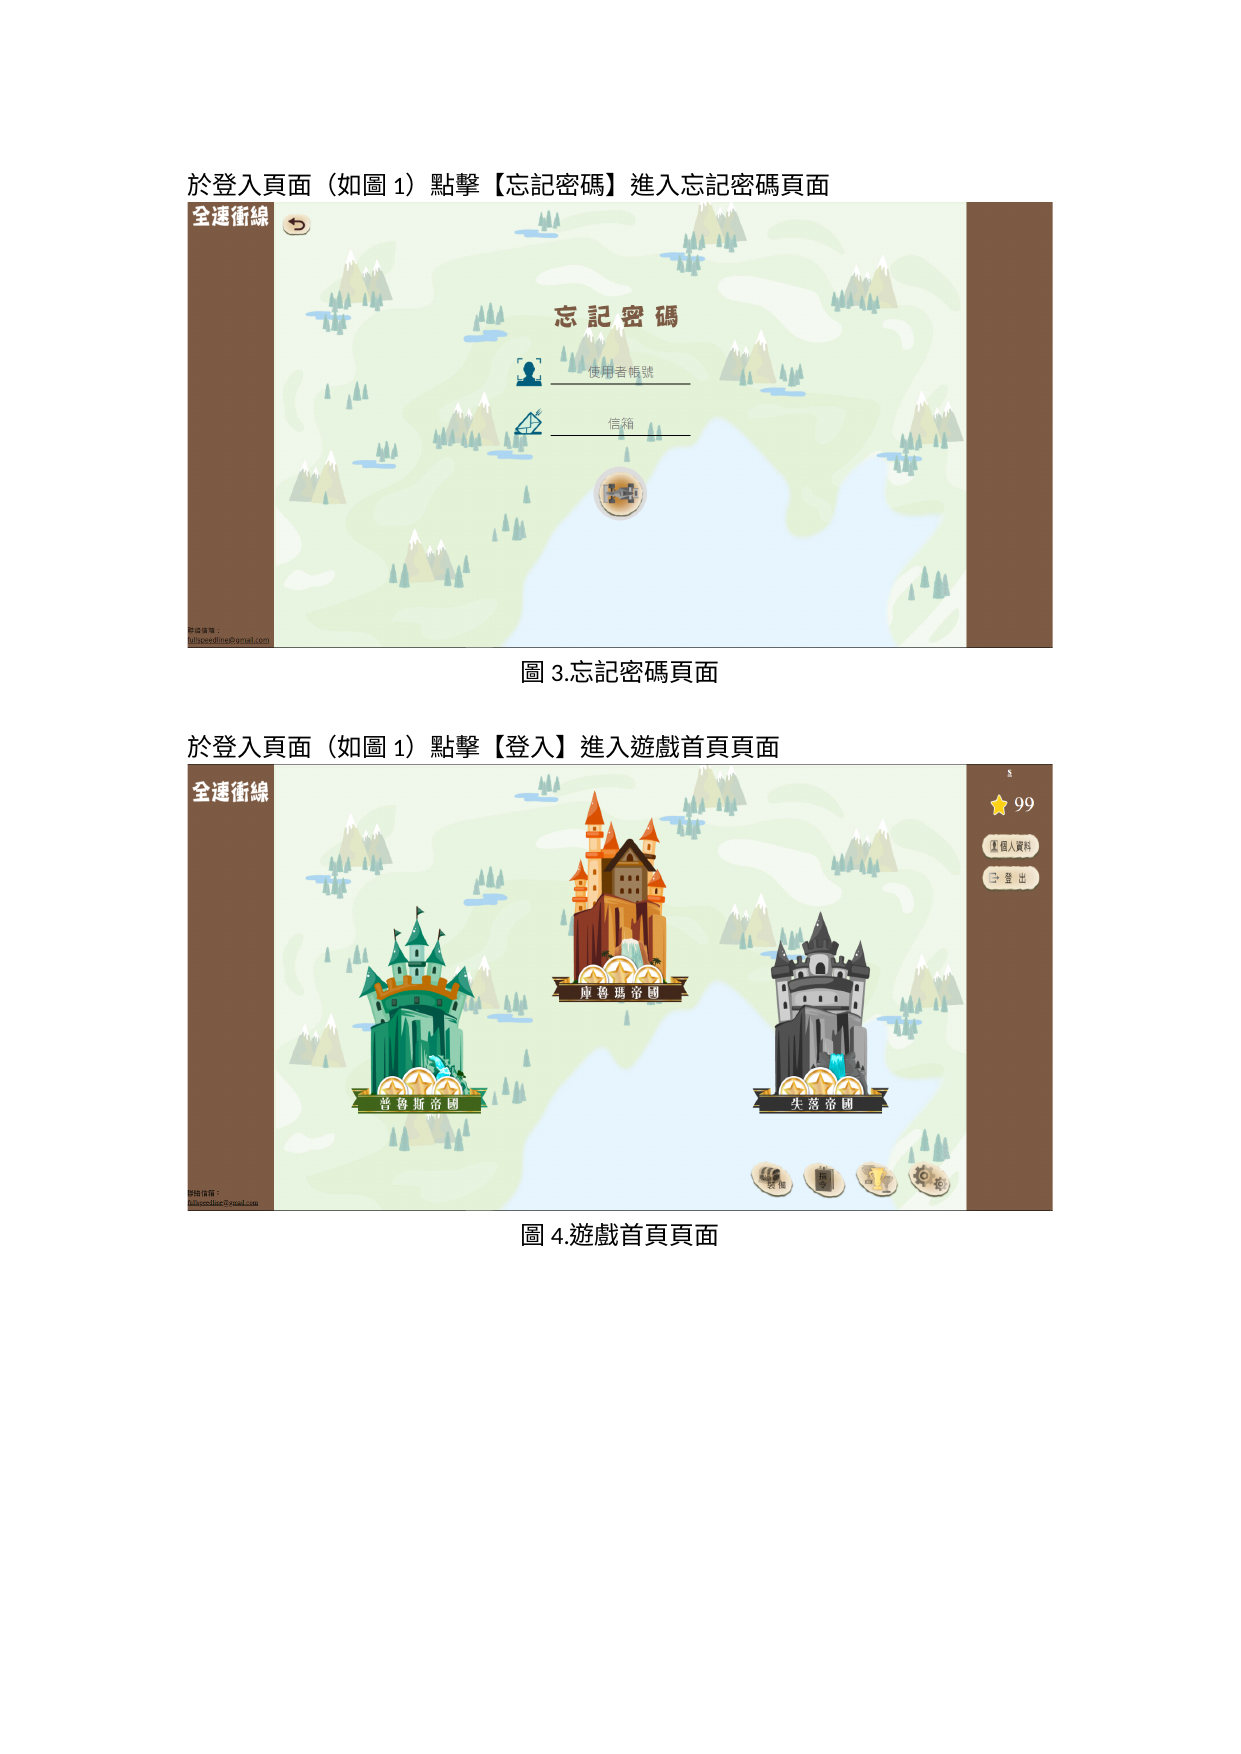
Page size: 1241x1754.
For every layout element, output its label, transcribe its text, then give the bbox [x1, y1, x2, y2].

picture [187, 764, 1053, 1211]
text 圖4.遊戲首頁頁面 [187, 1214, 1053, 1252]
text 於登入頁面（如圖1）點擊【忘記密碼】進入忘記密碼頁面 [187, 164, 1053, 202]
text 圖3.忘記密碼頁面 [187, 652, 1053, 689]
picture [187, 202, 1053, 648]
text 於登入頁面（如圖1）點擊【登入】進入遊戲首頁頁面 [187, 727, 1053, 764]
